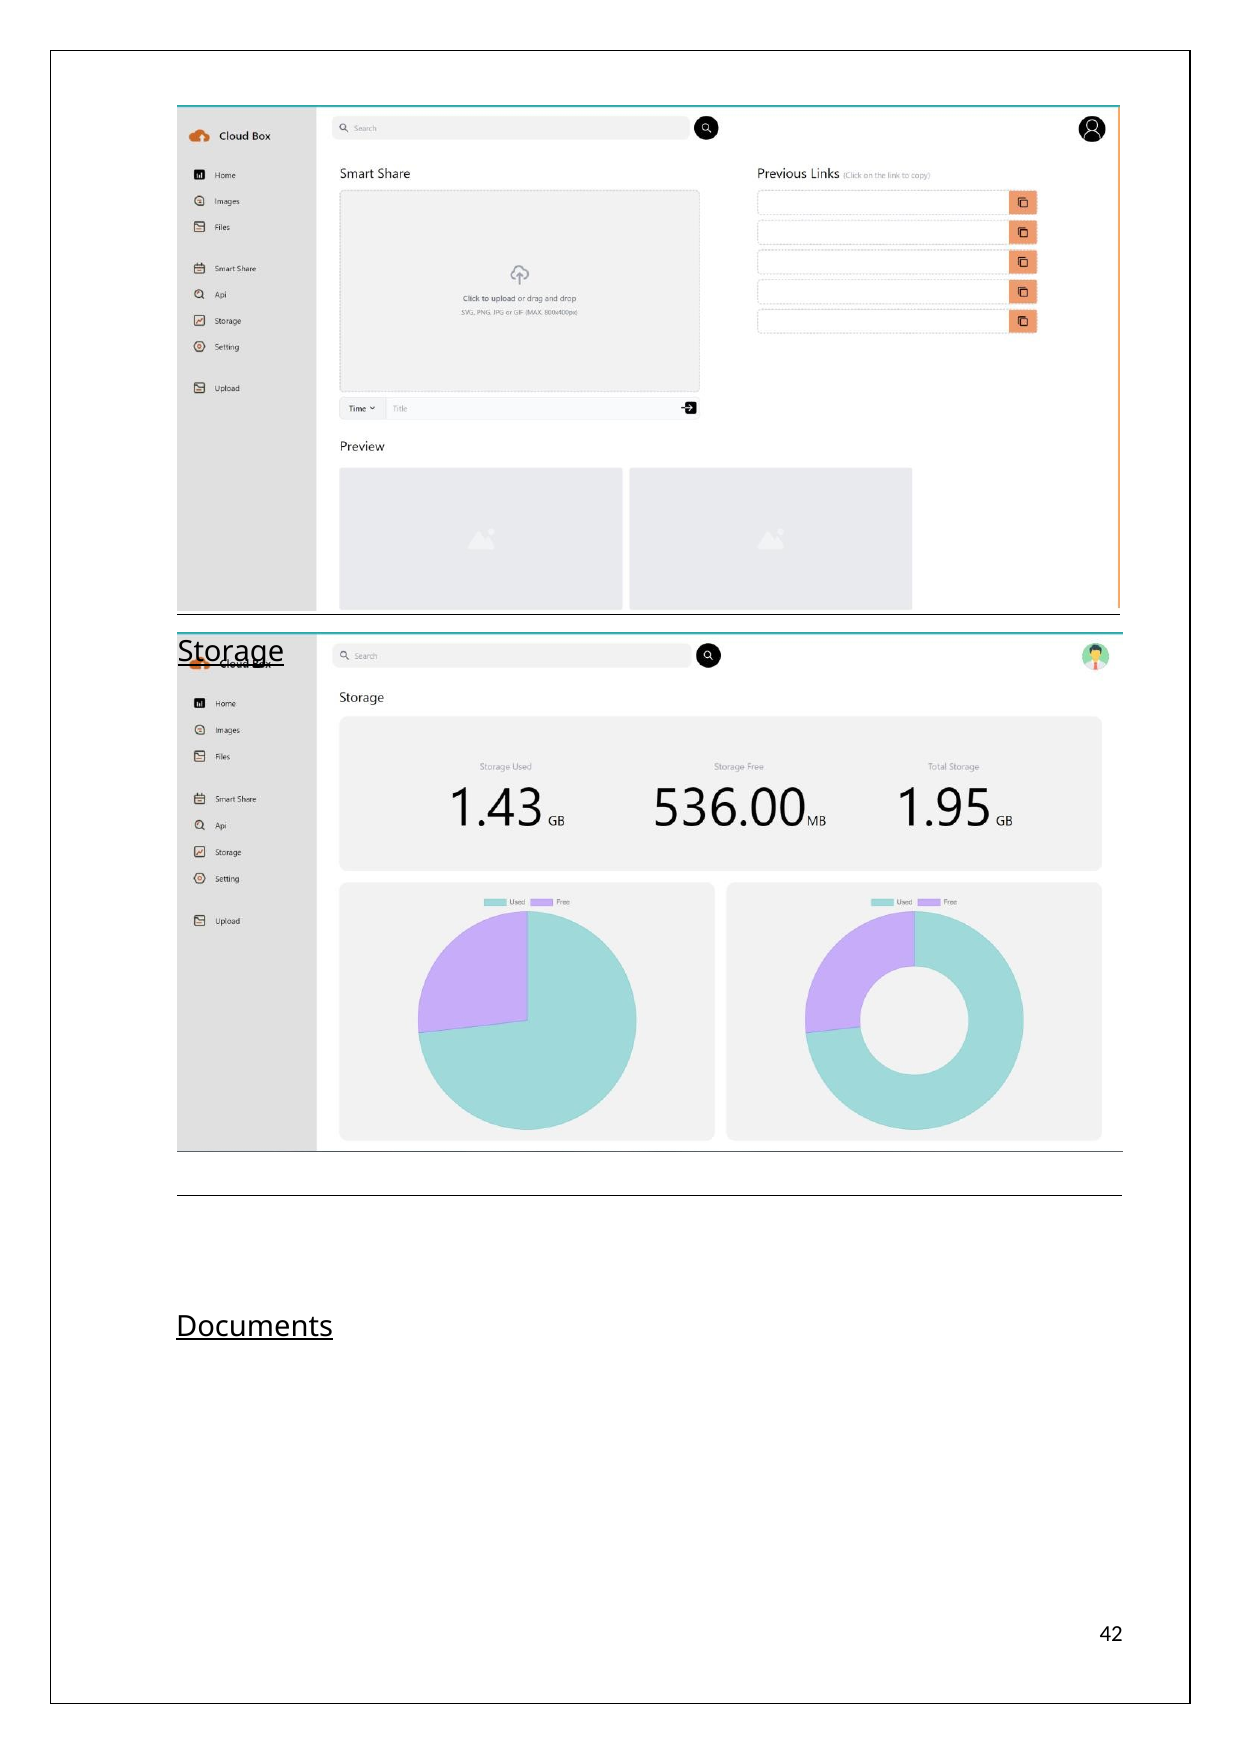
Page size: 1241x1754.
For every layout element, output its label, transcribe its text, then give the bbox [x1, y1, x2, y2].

picture [253, 647, 262, 659]
picture [177, 105, 1120, 611]
picture [177, 632, 1123, 1152]
text Documents [176, 1305, 1129, 1344]
